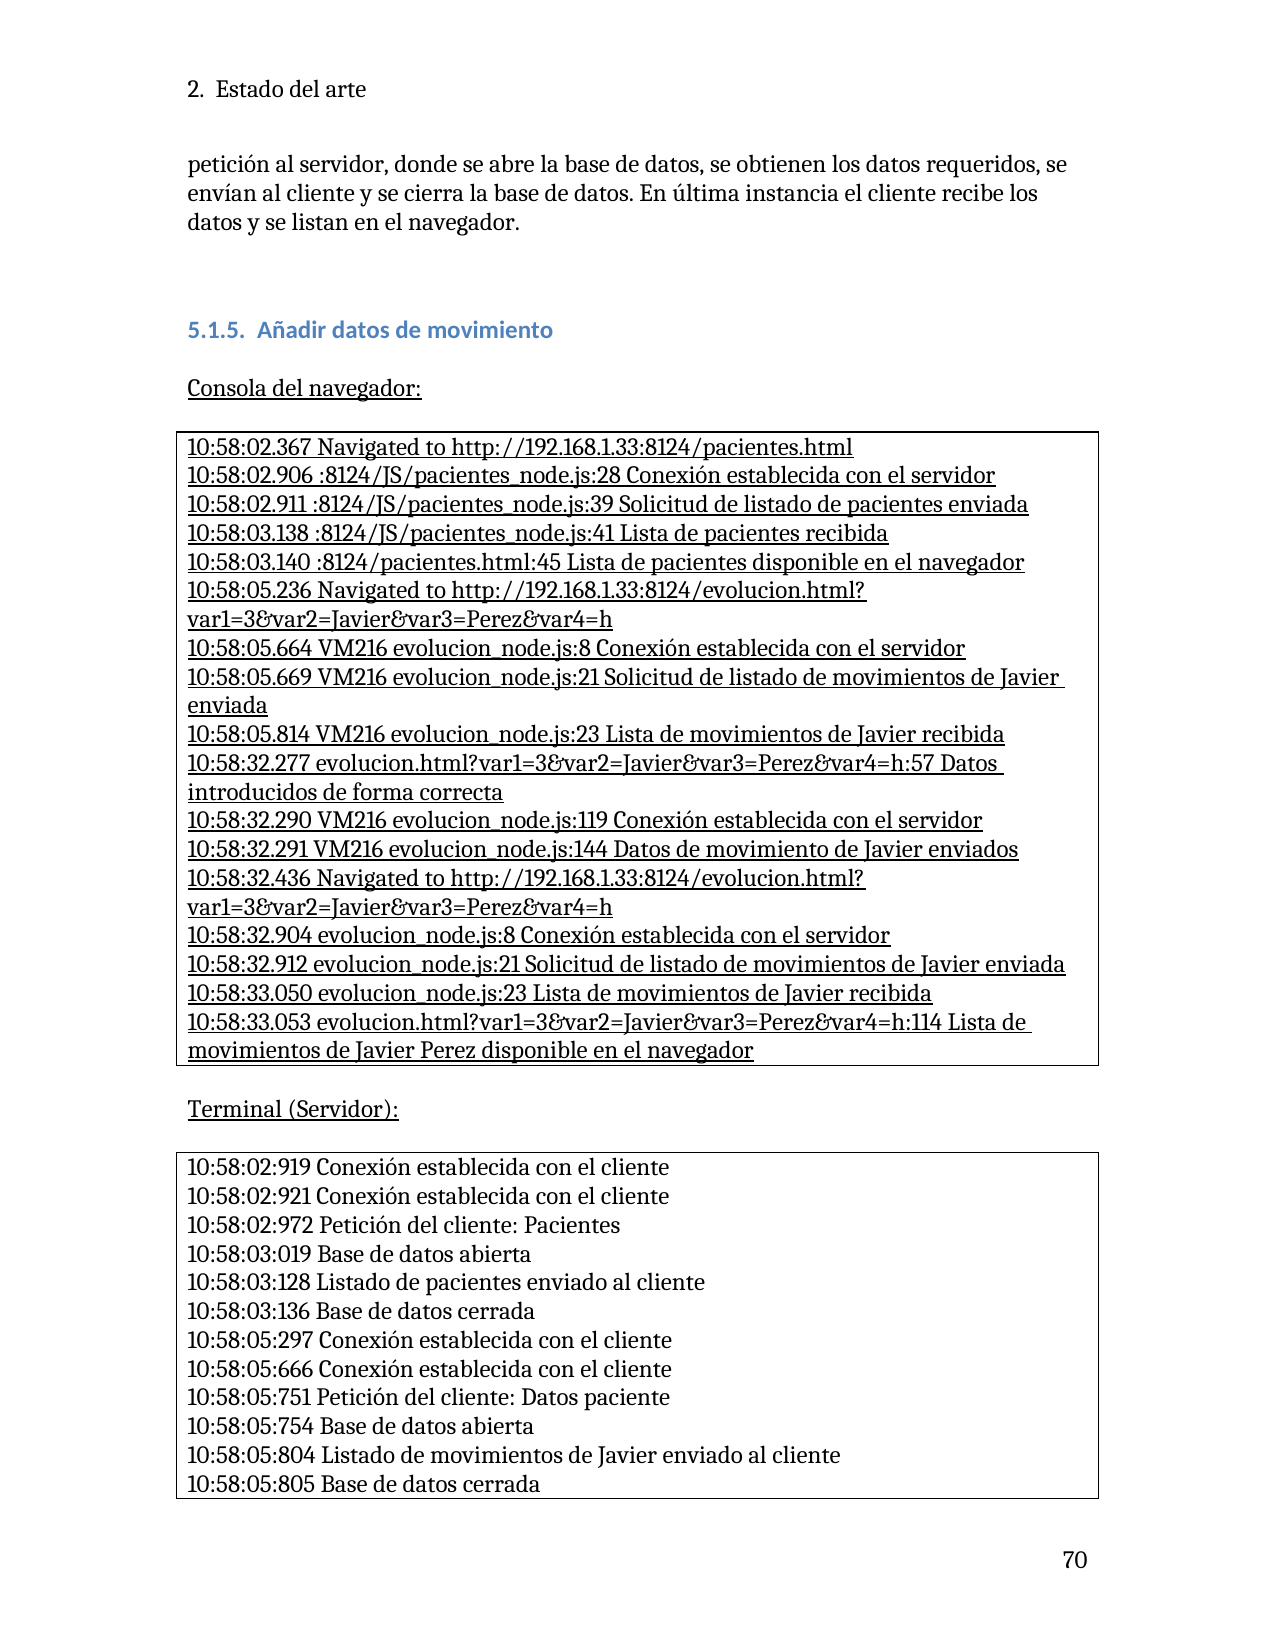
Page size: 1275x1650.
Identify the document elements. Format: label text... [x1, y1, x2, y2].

table_header 10:58:02.367 Navigated to http://192.168.1.33:8124/pacientes.html 10:58:02.906 :8124/JS/pacientes_node.js:28 Conexión establecida con el servidor 10:58:02.911 :8124/JS/pacientes_node.js:39 Solicitud de listado de pacientes enviada 10:58:03.138 :8124/JS/pacientes_node.js:41 Lista de pacientes recibida 10:58:03.140 :8124/pacientes.html:45 Lista de pacientes disponible en el navegador 10:58:05.236 Navigated to http://192.168.1.33:8124/evolucion.html?var1=3&var2=Javier&var3=Perez&var4=h 10:58:05.664 VM216 evolucion_node.js:8 Conexión establecida con el servidor 10:58:05.669 VM216 evolucion_node.js:21 Solicitud de listado de movimientos de Javier enviada 10:58:05.814 VM216 evolucion_node.js:23 Lista de movimientos de Javier recibida 10:58:32.277 evolucion.html?var1=3&var2=Javier&var3=Perez&var4=h:57 Datos introducidos de forma correcta 10:58:32.290 VM216 evolucion_node.js:119 Conexión establecida con el servidor 10:58:32.291 VM216 evolucion_node.js:144 Datos de movimiento de Javier enviados 10:58:32.436 Navigated to http://192.168.1.33:8124/evolucion.html?var1=3&var2=Javier&var3=Perez&var4=h 10:58:32.904 evolucion_node.js:8 Conexión establecida con el servidor 10:58:32.912 evolucion_node.js:21 Solicitud de listado de movimientos de Javier enviada 10:58:33.050 evolucion_node.js:23 Lista de movimientos de Javier recibida 10:58:33.053 evolucion.html?var1=3&var2=Javier&var3=Perez&var4=h:114 Lista de movimientos de Javier Perez disponible en el navegador [177, 433, 1098, 1065]
text Terminal (Servidor): [187, 1095, 1087, 1123]
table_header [177, 1153, 1098, 1498]
text Consola del navegador: [187, 374, 1087, 403]
subtitle 5.1.. Añadir datos de movimiento [187, 314, 1087, 345]
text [187, 150, 1087, 236]
